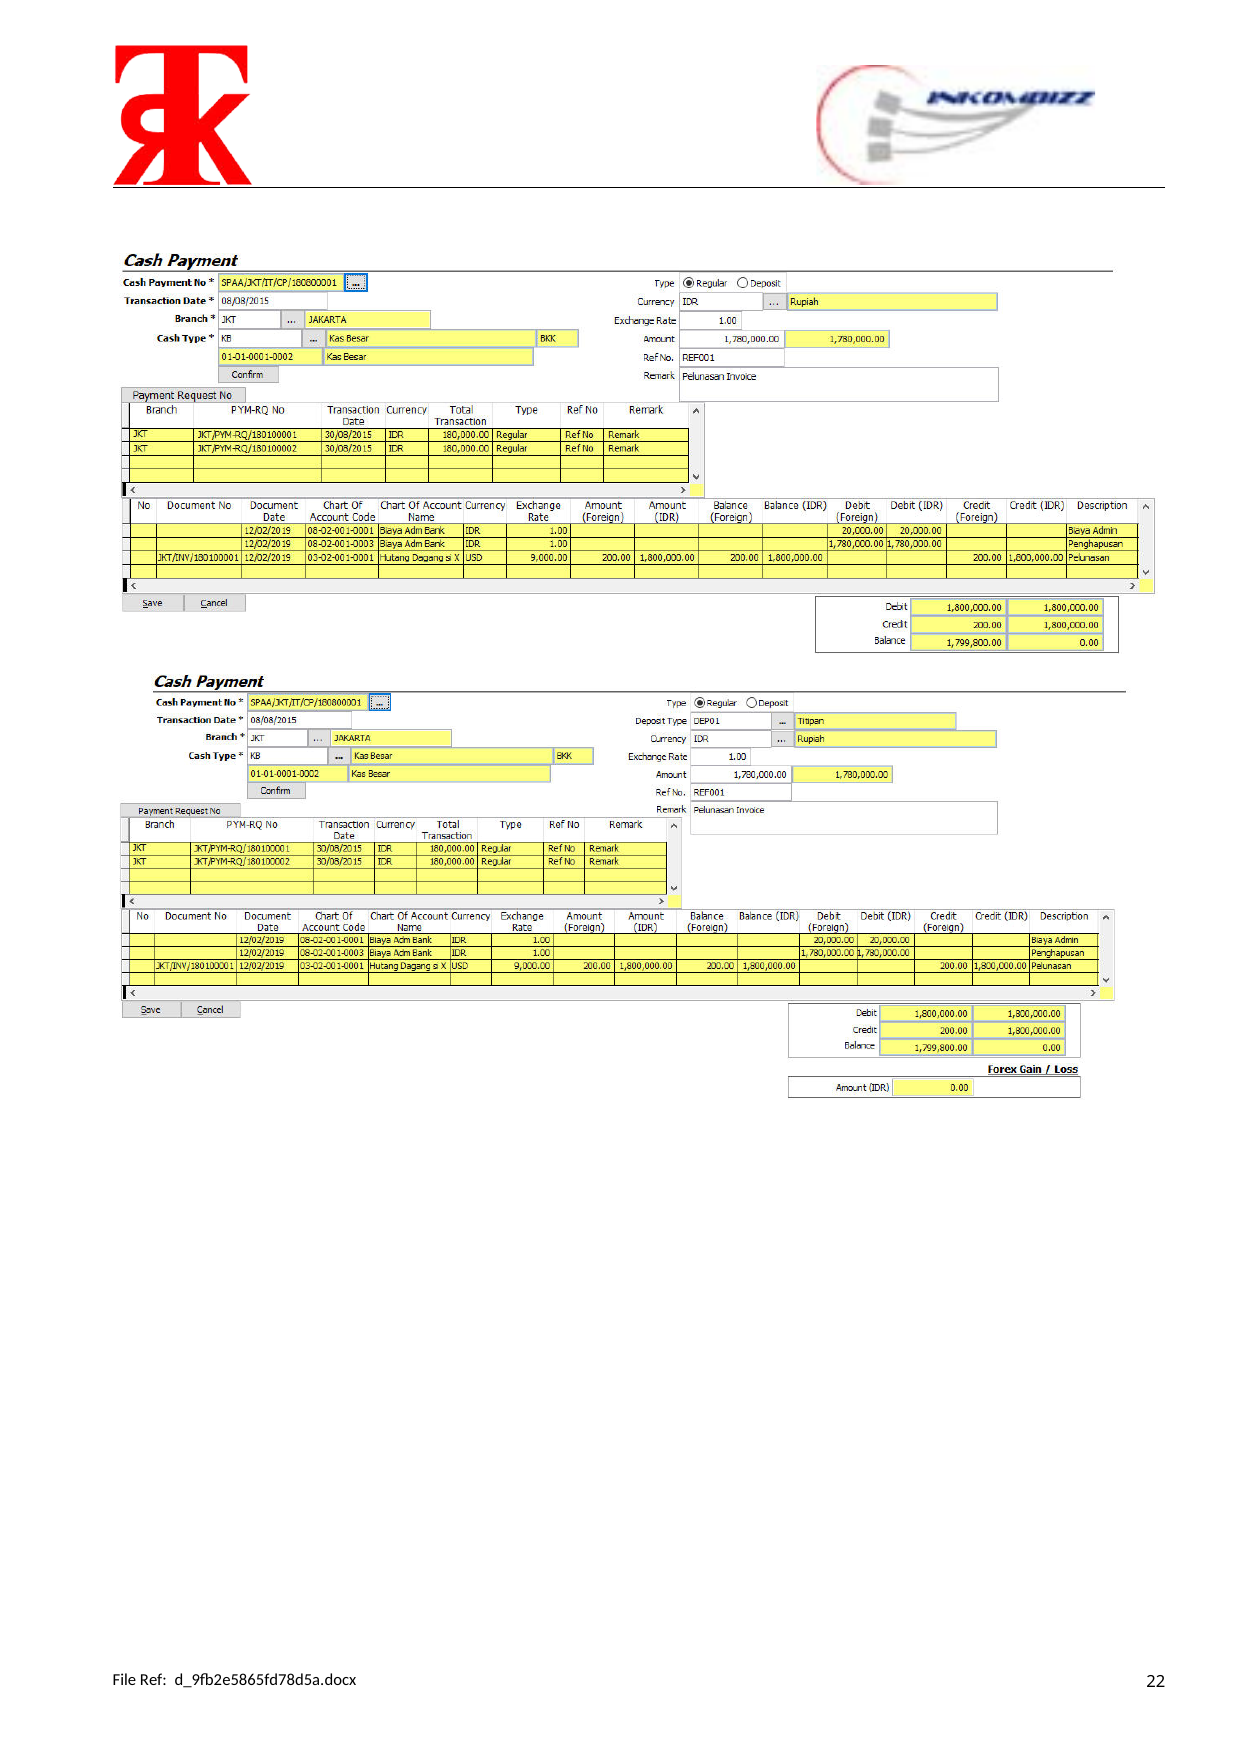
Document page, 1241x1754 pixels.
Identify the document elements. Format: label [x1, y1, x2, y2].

picture [112, 45, 253, 185]
picture [816, 65, 1096, 185]
picture [112, 233, 1166, 1100]
